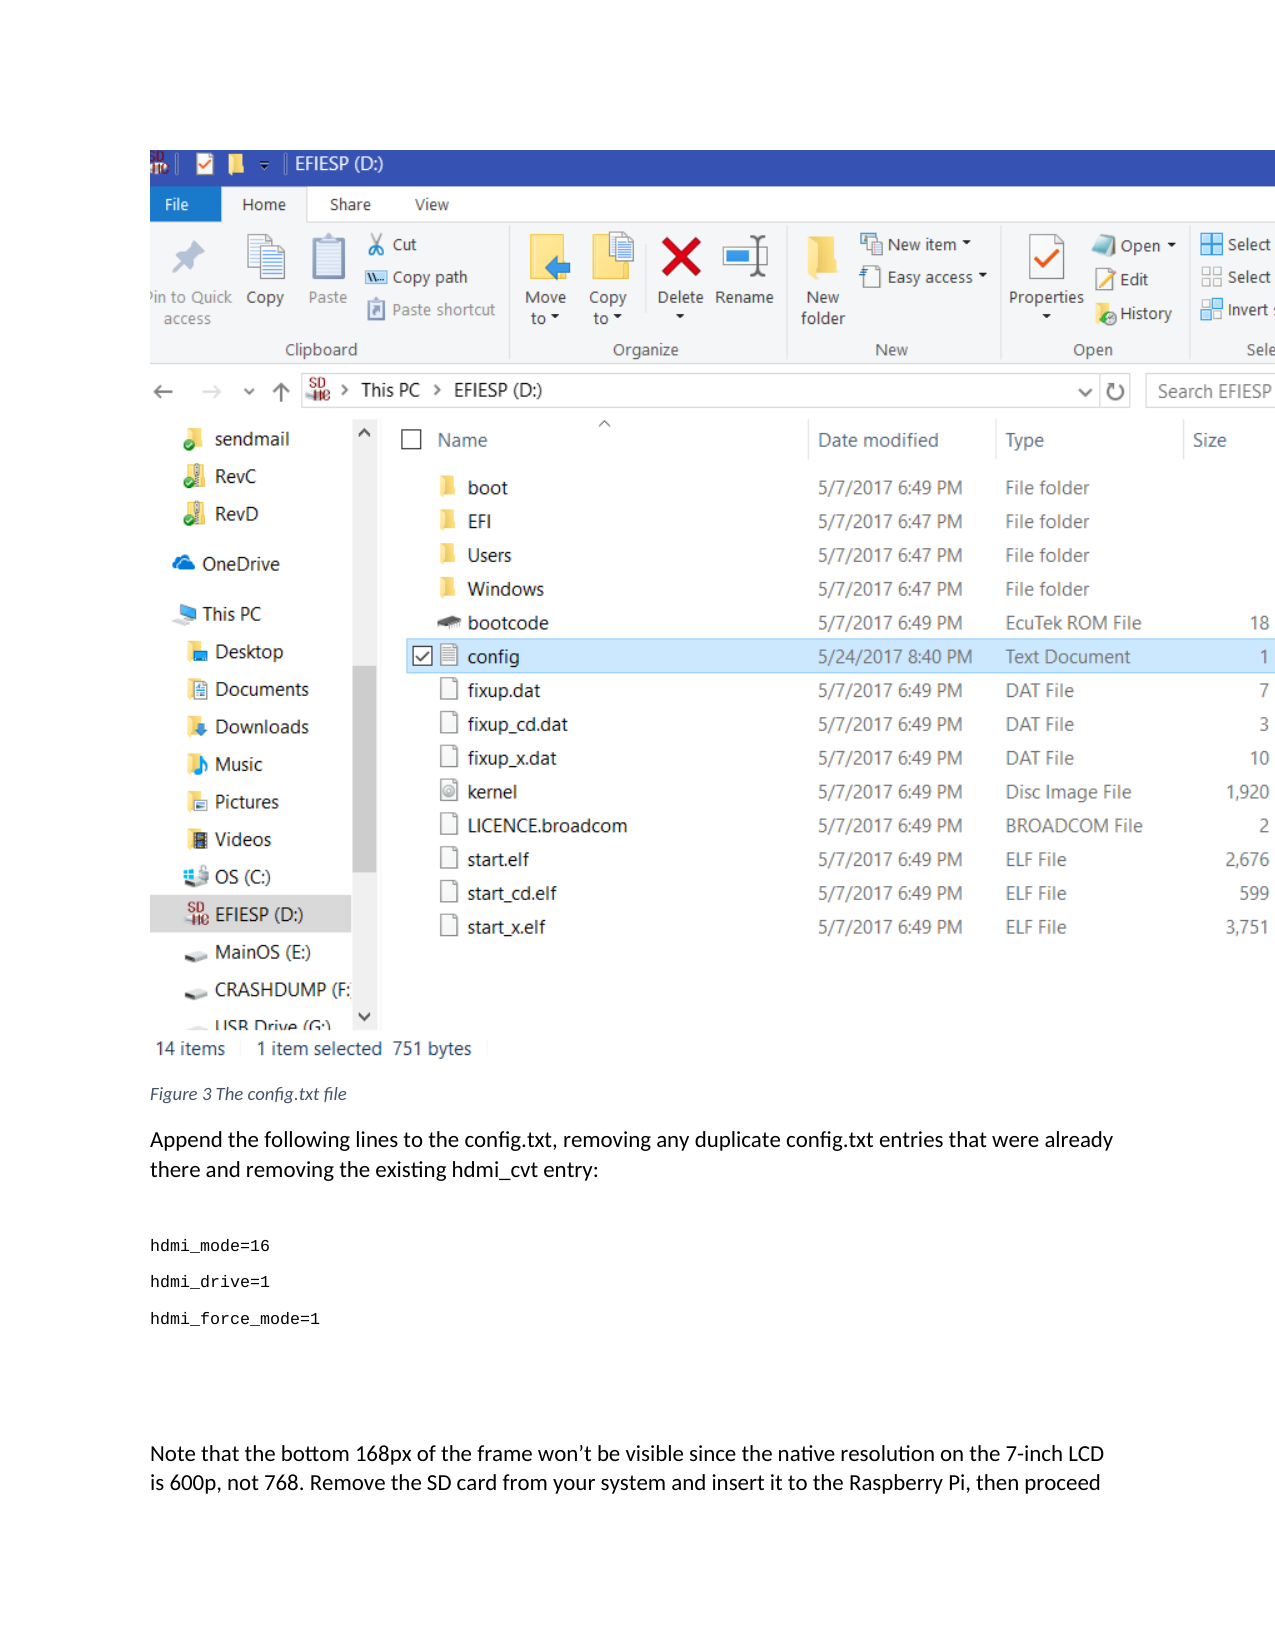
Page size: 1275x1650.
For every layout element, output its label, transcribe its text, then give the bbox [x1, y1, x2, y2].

text hdmi_drive=1 [150, 1274, 1125, 1293]
text Append the following lines to the config.txt, removing any duplicate config.txt entries that were already there and removing the existing hdmi_cvt entry: [150, 1126, 1125, 1183]
text hdmi_mode=16 [150, 1237, 1125, 1256]
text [150, 1439, 1125, 1496]
picture [150, 150, 1275, 1064]
text hdmi_force_mode=1 [150, 1310, 1125, 1329]
text Figure 3 The config.txt file [150, 1082, 1125, 1105]
